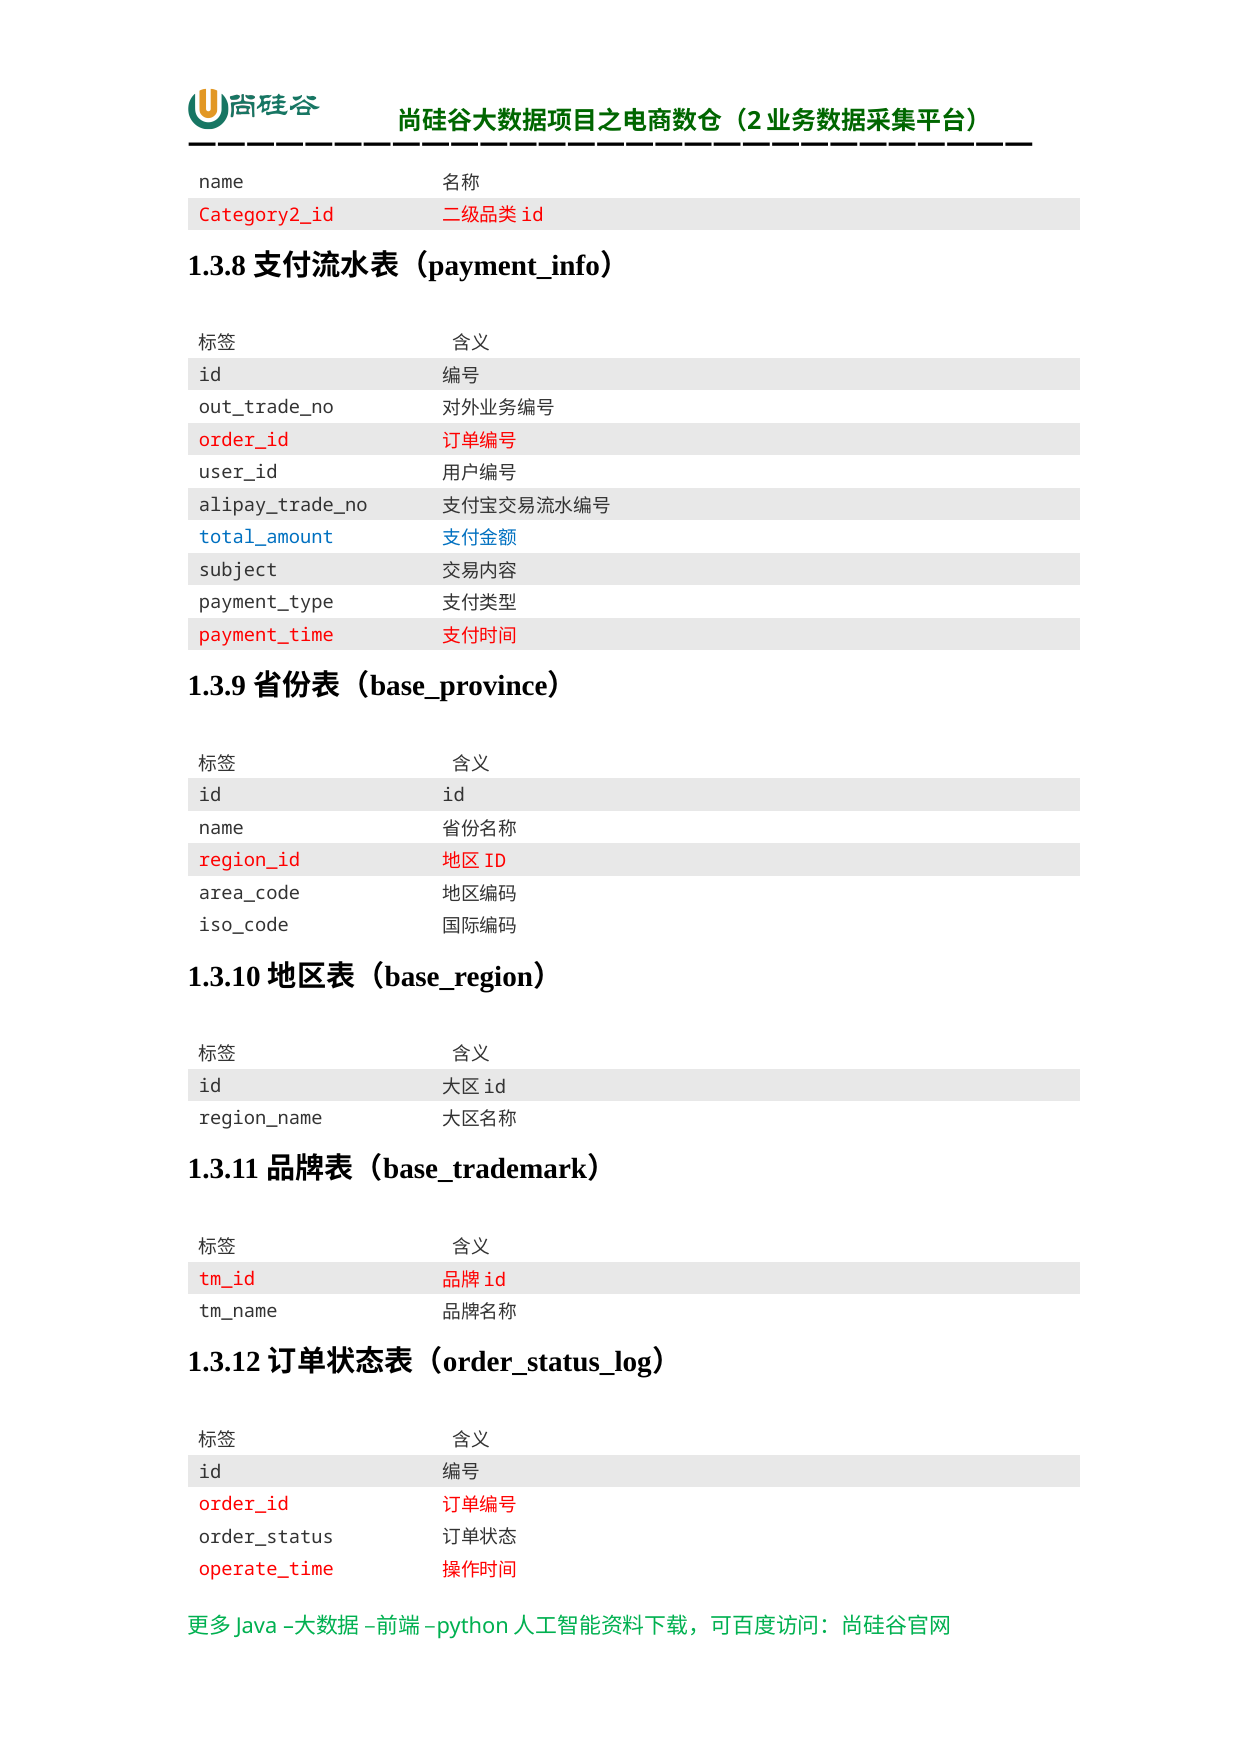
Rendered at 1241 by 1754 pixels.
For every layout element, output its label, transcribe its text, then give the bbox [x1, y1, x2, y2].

table_cell operate_time [188, 1552, 431, 1584]
table_cell subject [188, 553, 431, 585]
table_cell 订单编号 [431, 1487, 1080, 1519]
table_cell out_trade_no [188, 390, 431, 423]
table_cell 订单编号 [431, 423, 1080, 455]
table_cell user_id [188, 455, 431, 488]
table_cell 品牌id [431, 1262, 1080, 1294]
table_cell 支付类型 [431, 585, 1080, 618]
table_cell 地区编码 [431, 876, 1080, 908]
table_cell 支付时间 [431, 618, 1080, 650]
table_header 含义 [441, 1036, 1080, 1069]
table_cell total_amount [188, 520, 431, 553]
table_header 含义 [441, 1229, 1080, 1262]
table_cell payment_time [188, 618, 431, 650]
table_cell id [188, 778, 431, 811]
table_cell 编号 [431, 1455, 1080, 1487]
table_cell 地区ID [431, 843, 1080, 876]
picture [187, 88, 321, 130]
table_cell tm_id [188, 1262, 431, 1294]
table_cell 二级品类id [431, 198, 1080, 230]
table_cell id [431, 778, 1080, 811]
table_cell region_id [188, 843, 431, 876]
table_cell order_status [188, 1520, 431, 1552]
table_cell 大区名称 [431, 1101, 1080, 1134]
table_cell payment_type [188, 585, 431, 618]
table_header 含义 [441, 746, 1080, 778]
table_cell region_name [188, 1101, 431, 1134]
subtitle 1.3.12 订单状态表（order_status_log） [187, 1327, 1053, 1392]
table_cell alipay_trade_no [188, 488, 431, 520]
table_header 标签 [188, 325, 441, 358]
subtitle 1.3.10 地区表（base_region） [187, 941, 1053, 1006]
table_cell id [188, 358, 431, 390]
table_cell 国际编码 [431, 908, 1080, 941]
table_header 含义 [441, 1422, 1080, 1454]
table_header 含义 [441, 325, 1080, 358]
table_cell iso_code [188, 908, 431, 941]
table_cell id [188, 1455, 431, 1487]
table_header 标签 [188, 1229, 441, 1262]
table_cell 操作时间 [431, 1552, 1080, 1584]
table_cell Category2_id [188, 198, 431, 230]
subtitle 1.3.8 支付流水表（payment_info） [187, 230, 1053, 295]
table_cell 支付金额 [431, 520, 1080, 553]
table_cell 名称 [431, 165, 1080, 197]
table_cell 省份名称 [431, 811, 1080, 843]
subtitle 1.3.9 省份表（base_province） [187, 650, 1053, 715]
table_cell 对外业务编号 [431, 390, 1080, 423]
table_cell tm_name [188, 1294, 431, 1327]
table_cell area_code [188, 876, 431, 908]
table_header 标签 [188, 1036, 441, 1069]
table_cell name [188, 165, 431, 197]
table_cell 用户编号 [431, 455, 1080, 488]
table_cell 支付宝交易流水编号 [431, 488, 1080, 520]
table_cell 大区id [431, 1069, 1080, 1101]
table_cell 订单状态 [431, 1520, 1080, 1552]
table_header 标签 [188, 746, 441, 778]
table_cell 编号 [431, 358, 1080, 390]
table_cell 品牌名称 [431, 1294, 1080, 1327]
table_header 标签 [188, 1422, 441, 1454]
table_cell order_id [188, 1487, 431, 1519]
table_cell order_id [188, 423, 431, 455]
table_cell 交易内容 [431, 553, 1080, 585]
table_cell id [188, 1069, 431, 1101]
subtitle 1.3.11 品牌表（base_trademark） [187, 1134, 1053, 1199]
table_cell name [188, 811, 431, 843]
